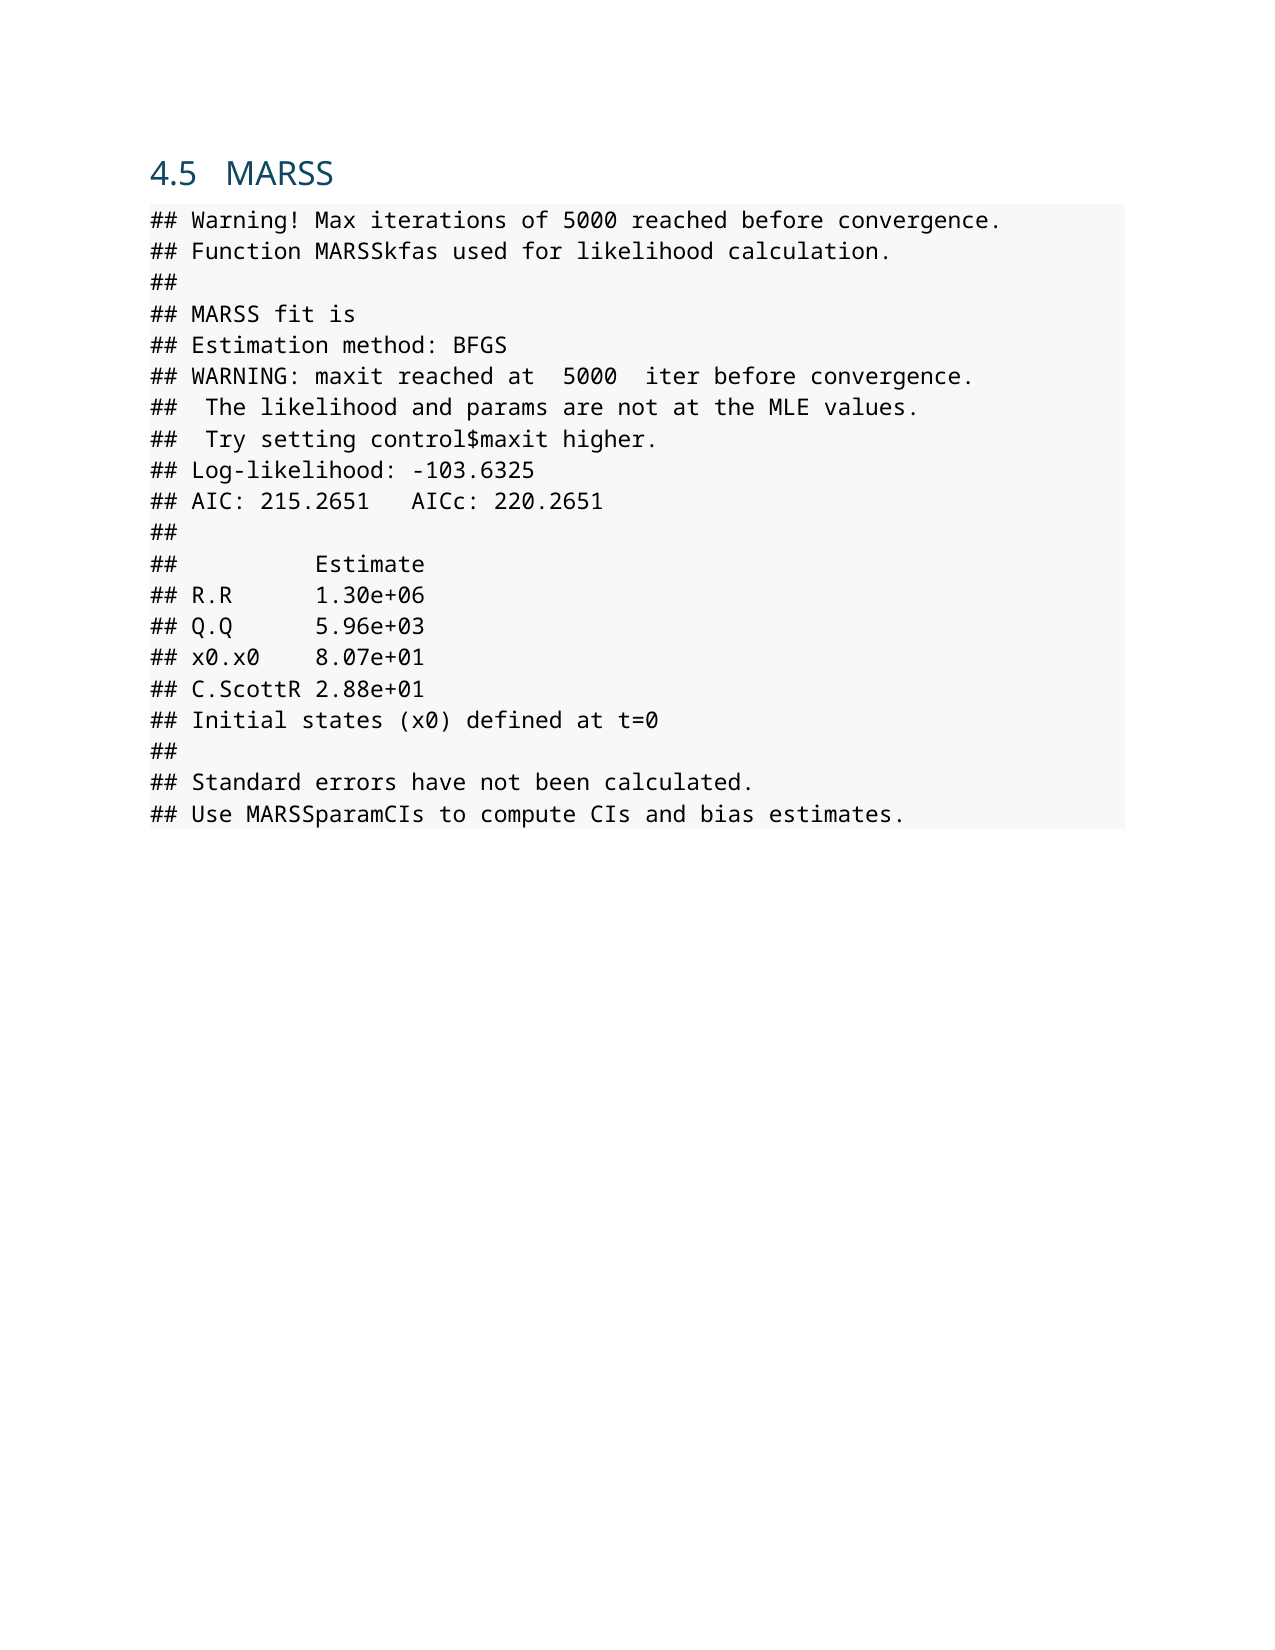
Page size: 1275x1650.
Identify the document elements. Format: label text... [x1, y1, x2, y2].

subtitle 4.5 MARSS [150, 150, 1125, 195]
text ## Warning! Max iterations of 5000 reached before convergence. ## Function MARSSkfas used for likelihood calculation. ## ## MARSS fit is ## Estimation method: BFGS ## WARNING: maxit reached at 5000 iter before convergence. ## The likelihood and params are not at the MLE values. ## Try setting control$maxit higher. ## Log-likelihood: -103.6325 ## AIC: 215.2651 AICc: 220.2651 ## ## Estimate ## R.R 1.30e+06 ## Q.Q 5.96e+03 ## x0.x0 8.07e+01 ## C.ScottR 2.88e+01 ## Initial states (x0) defined at t=0 ## ## Standard errors have not been calculated. ## Use MARSSparamCIs to compute CIs and bias estimates. [150, 204, 1125, 829]
